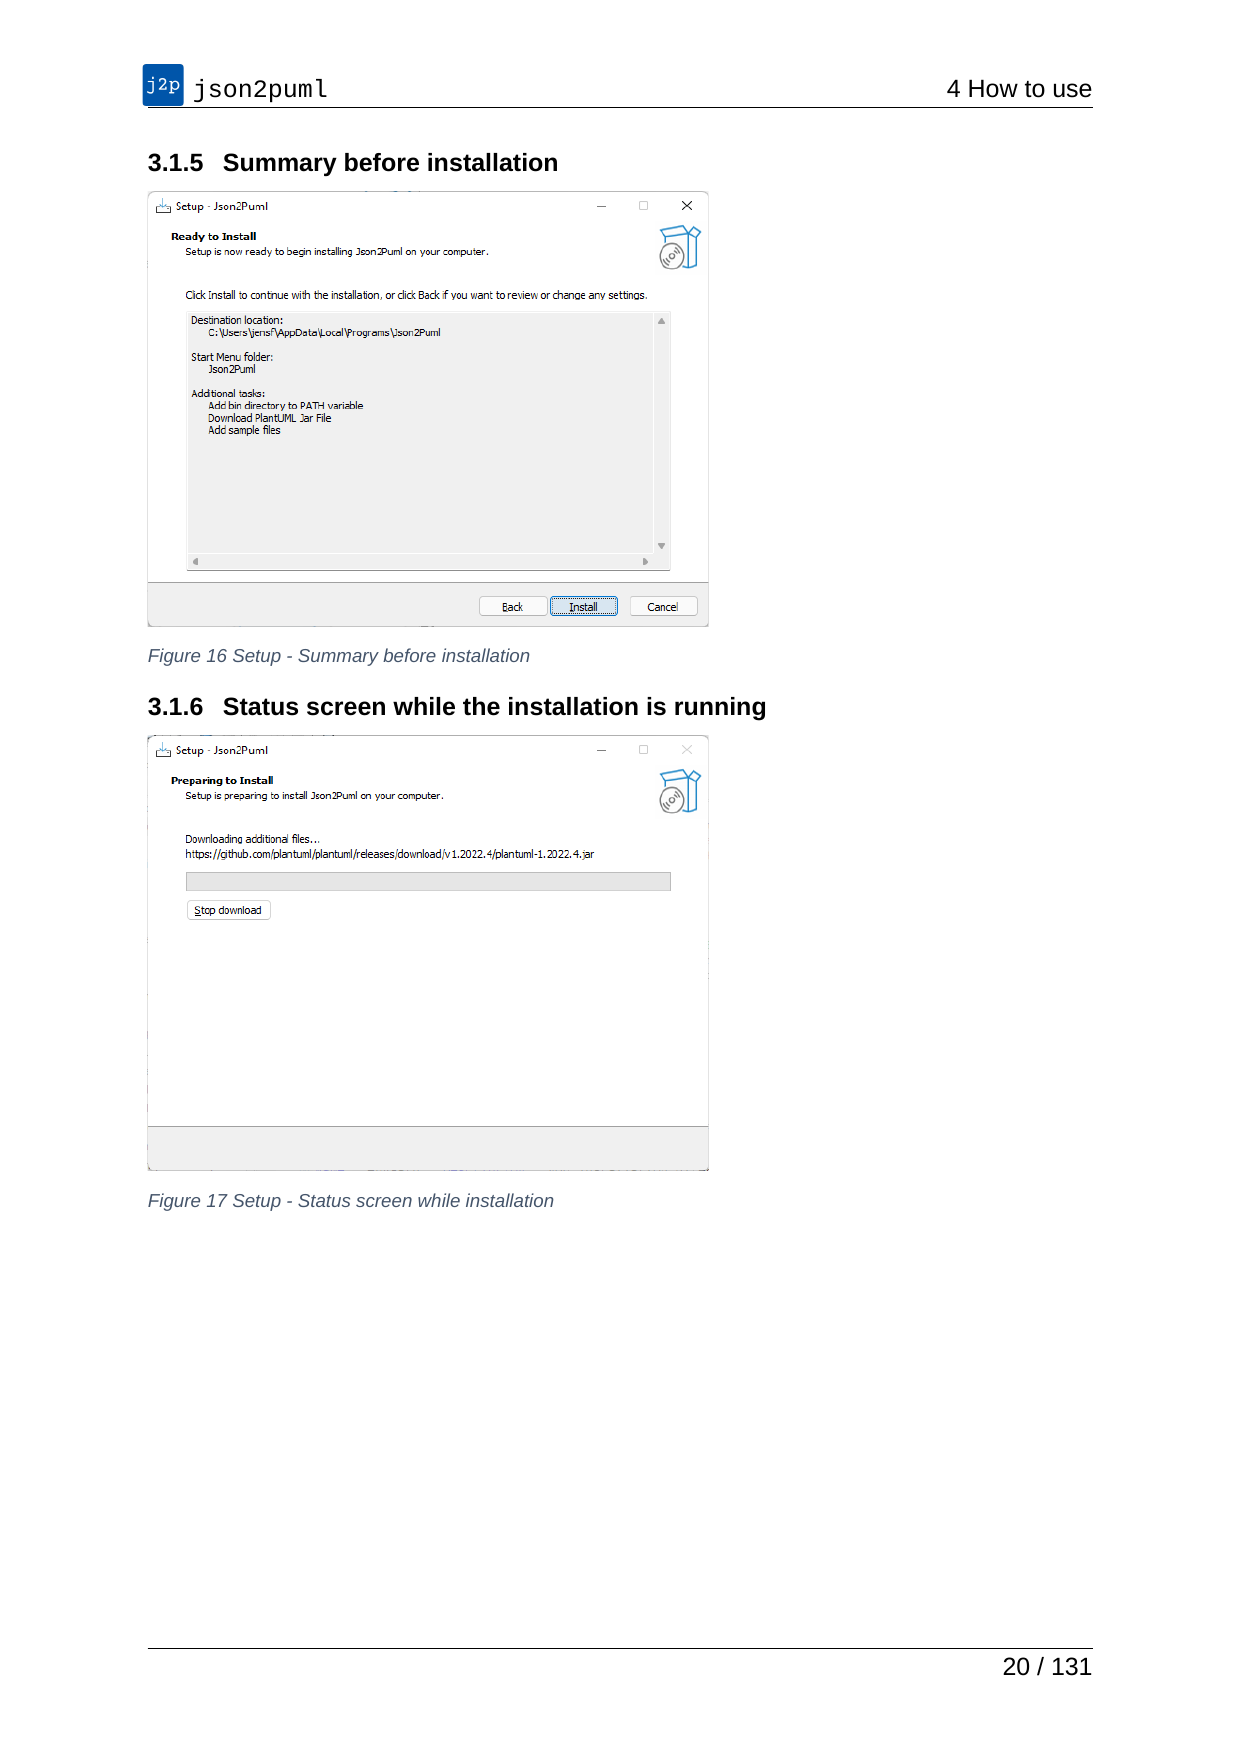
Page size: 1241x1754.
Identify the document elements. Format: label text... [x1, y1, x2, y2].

text Figure 16 Setup - Summary before installation [148, 645, 1093, 667]
picture [147, 735, 709, 1171]
picture [147, 191, 709, 627]
subtitle Summary before installation [148, 148, 1093, 176]
subtitle Status screen while the installation is running [148, 692, 1093, 721]
text Figure 17 Setup - Status screen while installation [148, 1189, 1093, 1211]
picture [142, 64, 184, 106]
